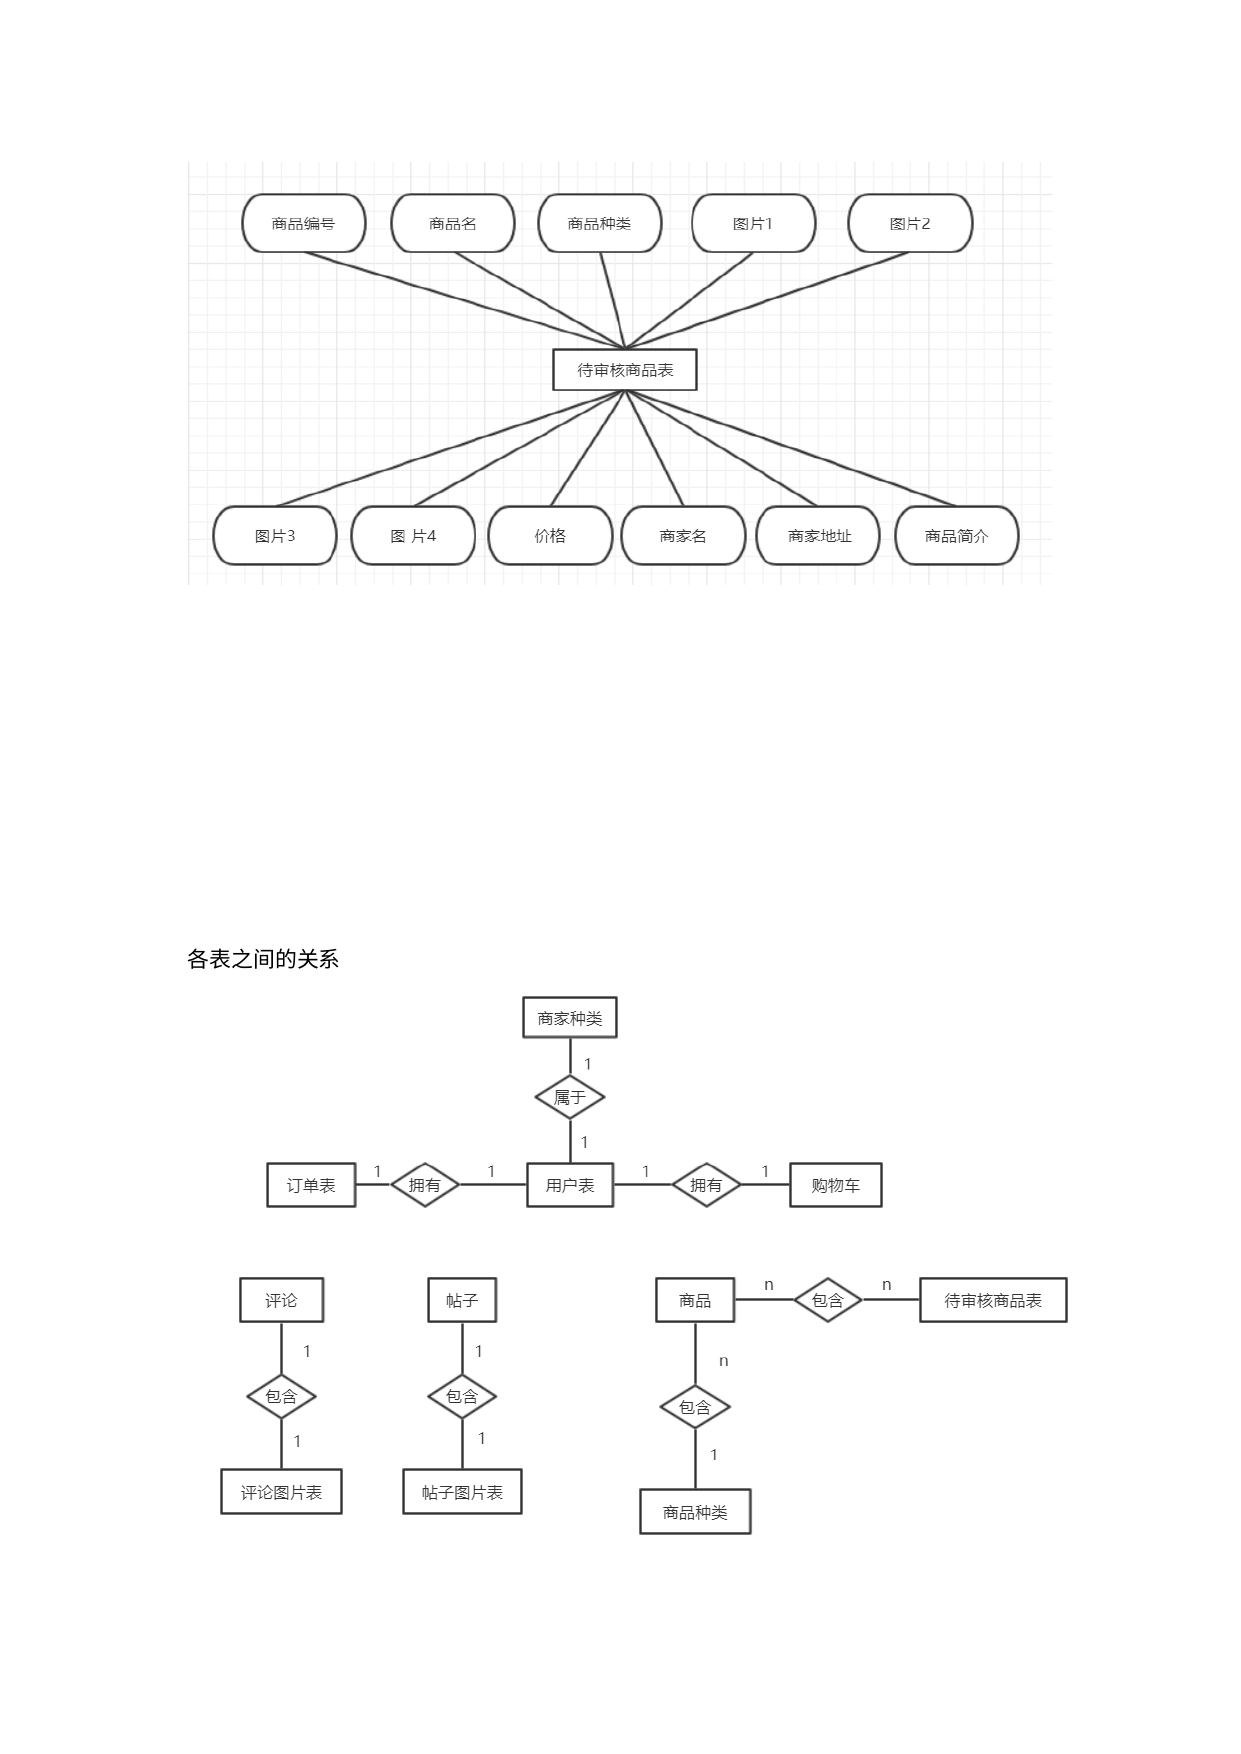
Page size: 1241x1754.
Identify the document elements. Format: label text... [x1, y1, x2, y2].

text 各表之间的关系 [187, 942, 1053, 974]
picture [187, 162, 1053, 585]
picture [187, 974, 1108, 1549]
